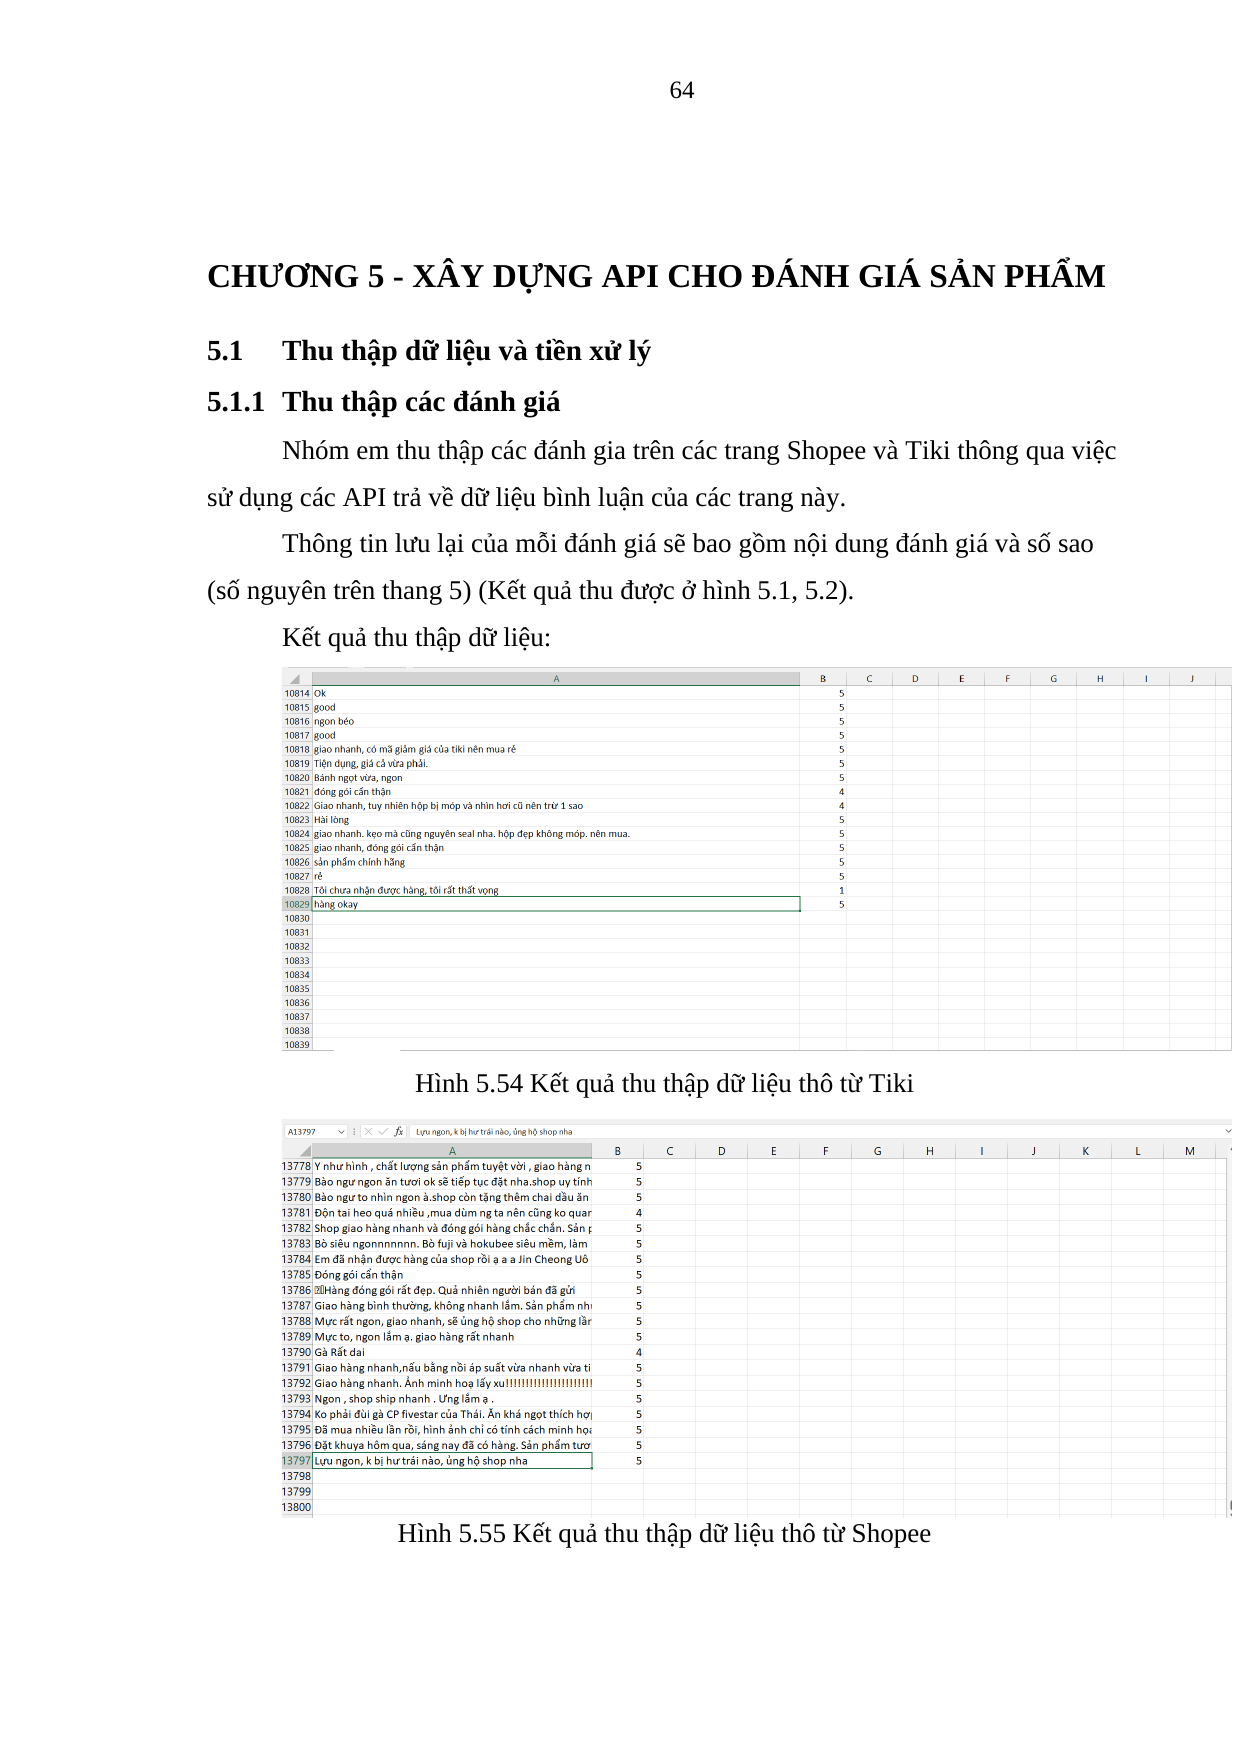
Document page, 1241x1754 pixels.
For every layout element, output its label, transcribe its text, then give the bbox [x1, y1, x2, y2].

list Thu thập các đánh giá [207, 384, 1122, 417]
picture [281, 1119, 1232, 1518]
text Thông tin lưu lại của mỗi đánh giá sẽ bao gồm nội dung đánh giá và số sao (số nguyên trên thang 5) (Kết quả thu được ở hình 5.1, 5.2). [207, 527, 1122, 605]
picture [281, 667, 1232, 1051]
text Kết quả thu thập dữ liệu: [207, 621, 1122, 652]
text Nhóm em thu thập các đánh gia trên các trang Shopee và Tiki thông qua việc sử dụng các API trả về dữ liệu bình luận của các trang này. [207, 434, 1122, 512]
subtitle XÂY DỰNG API CHO ĐÁNH GIÁ SẢN PHẨM [207, 257, 1122, 295]
list Thu thập dữ liệu và tiền xử lý [207, 333, 1122, 367]
